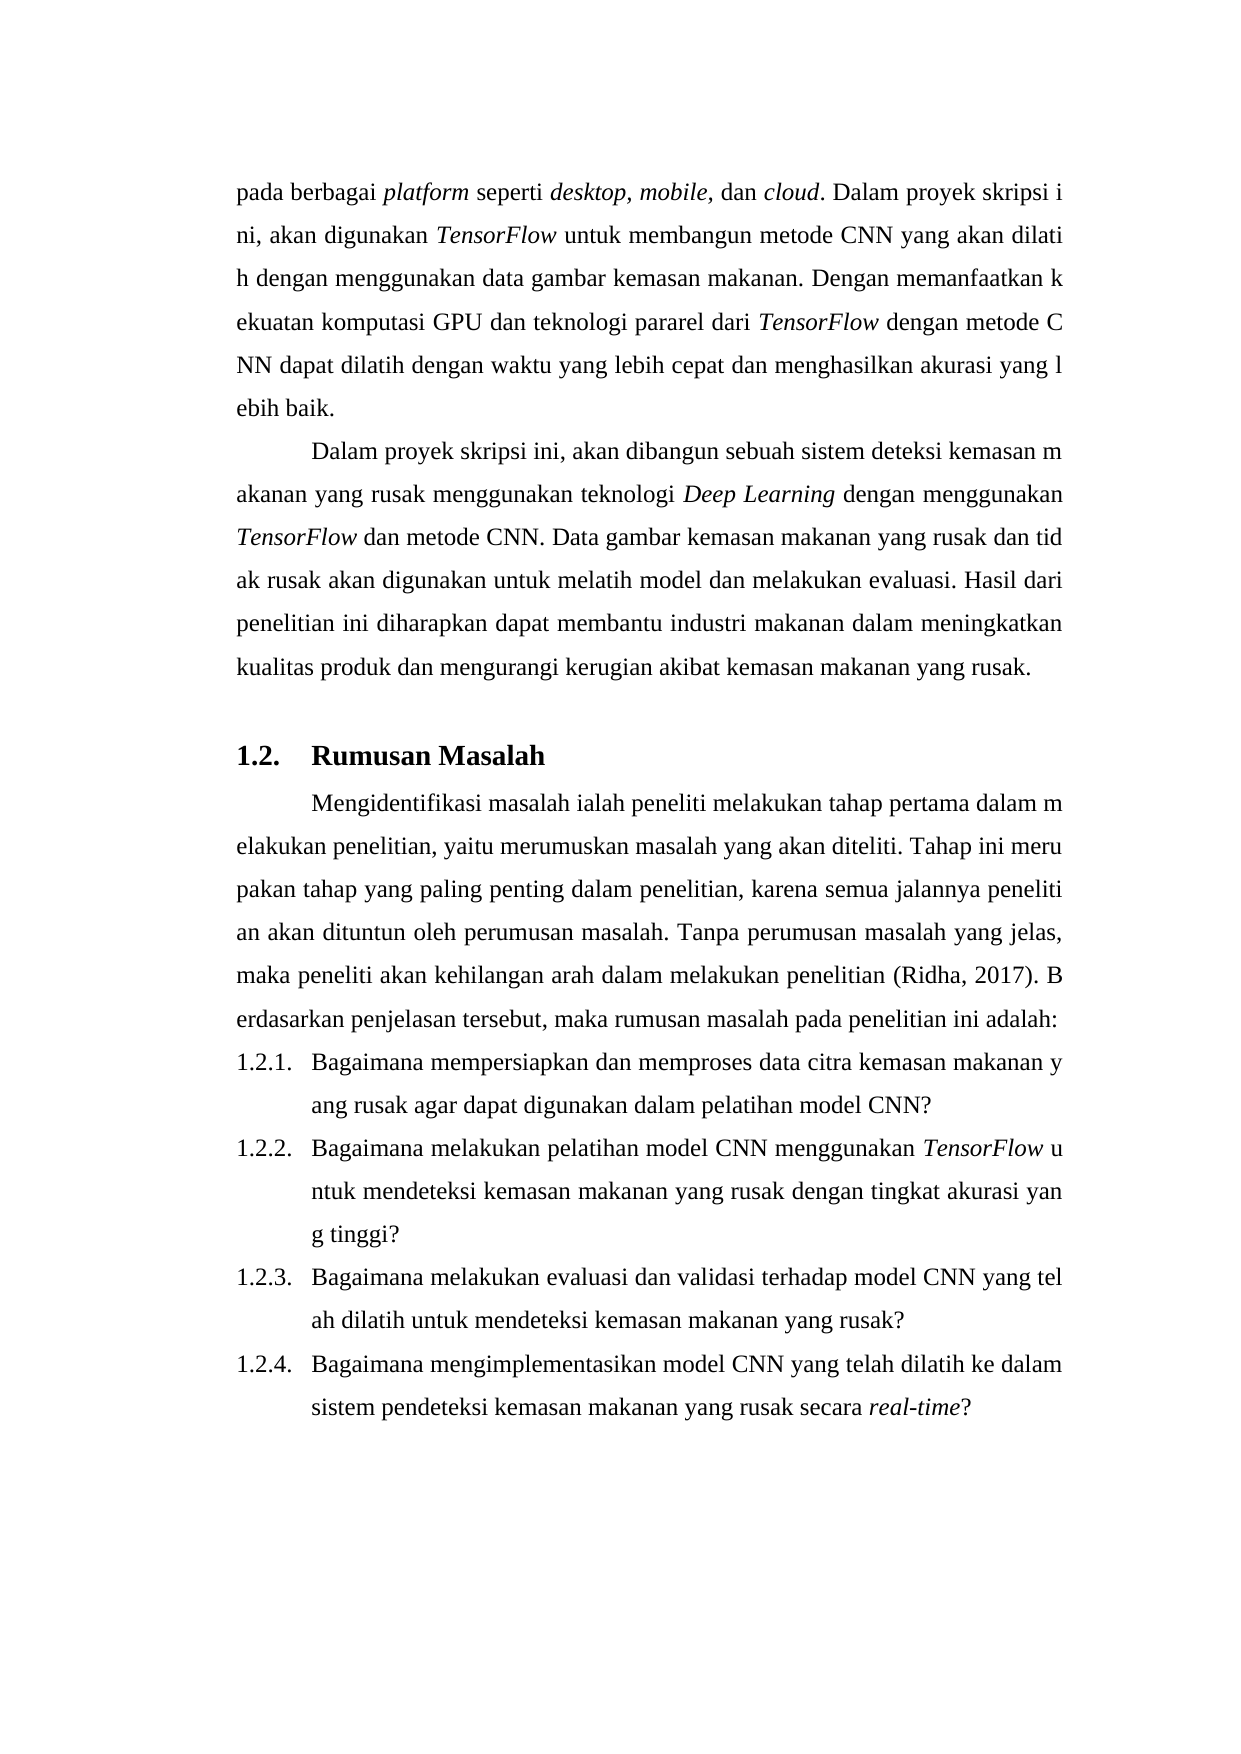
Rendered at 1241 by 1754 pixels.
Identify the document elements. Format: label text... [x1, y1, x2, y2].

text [236, 177, 1063, 422]
text Mengidentifikasi masalah ialah peneliti melakukan tahap pertama dalam melakukan penelitian, yaitu merumuskan masalah yang akan diteliti. Tahap ini merupakan tahap yang paling penting dalam penelitian, karena semua jalannya penelitian akan dituntun oleh perumusan masalah. Tanpa perumusan masalah yang jelas, maka peneliti akan kehilangan arah dalam melakukan penelitian (Ridha, 2017). Berdasarkan penjelasan tersebut, maka rumusan masalah pada penelitian ini adalah: [236, 788, 1063, 1032]
list Bagaimana mempersiapkan dan memproses data citra kemasan makanan yang rusak agar dapat digunakan dalam pelatihan model CNN? [236, 1047, 1063, 1119]
list Bagaimana melakukan pelatihan model CNN menggunakan TensorFlow untuk mendeteksi kemasan makanan yang rusak dengan tingkat akurasi yang tinggi? [236, 1133, 1063, 1248]
list Bagaimana melakukan evaluasi dan validasi terhadap model CNN yang telah dilatih untuk mendeteksi kemasan makanan yang rusak? [236, 1262, 1063, 1334]
list Bagaimana mengimplementasikan model CNN yang telah dilatih ke dalam sistem pendeteksi kemasan makanan yang rusak secara real-time? [236, 1349, 1063, 1421]
text Dalam proyek skripsi ini, akan dibangun sebuah sistem deteksi kemasan makanan yang rusak menggunakan teknologi Deep Learning dengan menggunakan TensorFlow dan metode CNN. Data gambar kemasan makanan yang rusak dan tidak rusak akan digunakan untuk melatih model dan melakukan evaluasi. Hasil dari penelitian ini diharapkan dapat membantu industri makanan dalam meningkatkan kualitas produk dan mengurangi kerugian akibat kemasan makanan yang rusak. [236, 436, 1063, 680]
subtitle Rumusan Masalah [236, 738, 1063, 771]
